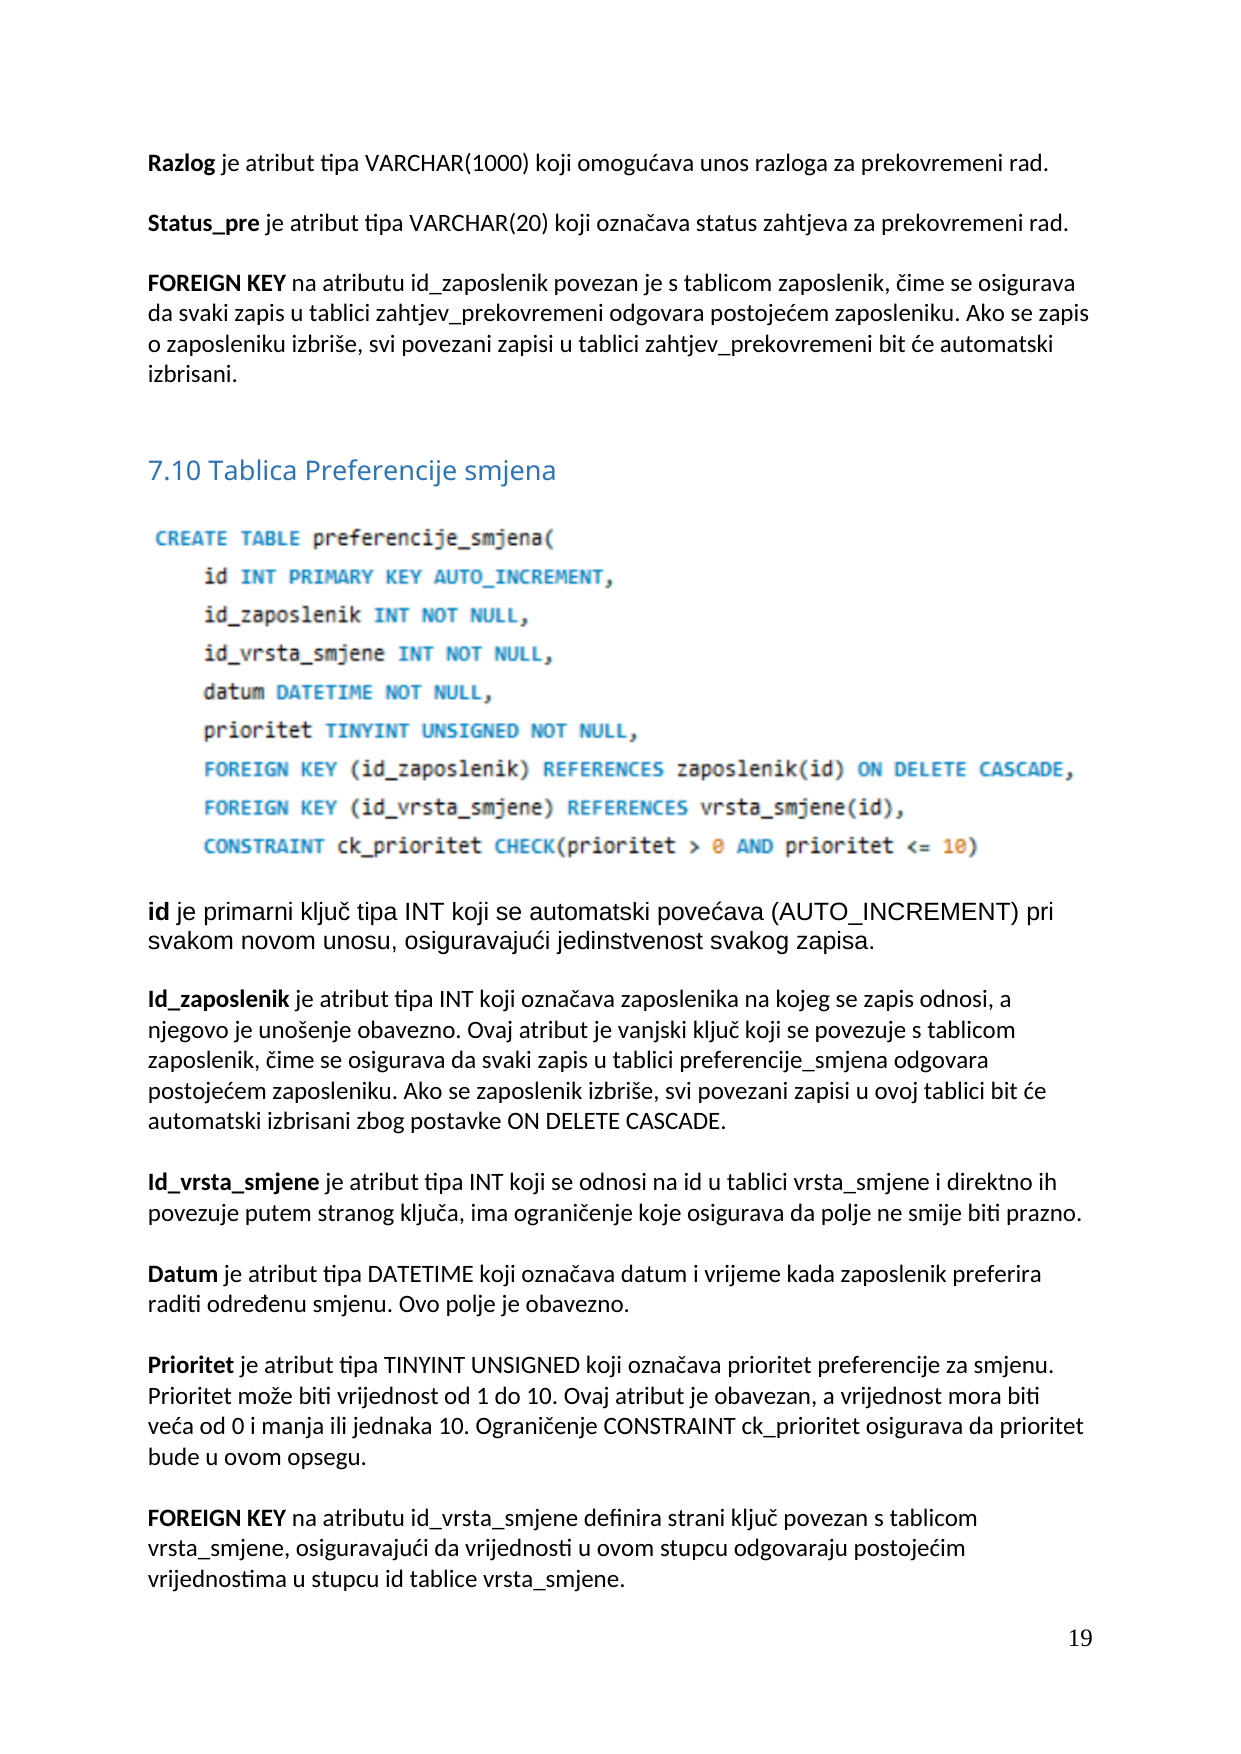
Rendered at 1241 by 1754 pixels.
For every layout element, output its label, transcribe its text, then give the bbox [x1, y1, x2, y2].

text FOREIGN KEY na atributu id_vrsta_smjene definira strani ključ povezan s tablicom vrsta_smjene, osiguravajući da vrijednosti u ovom stupcu odgovaraju postojećim vrijednostima u stupcu id tablice vrsta_smjene. [148, 1502, 1093, 1594]
subtitle 7.10 Tablica Preferencije smjena [148, 451, 1093, 488]
text Datum je atribut tipa DATETIME koji označava datum i vrijeme kada zaposlenik preferira raditi određenu smjenu. Ovo polje je obavezno. [148, 1258, 1093, 1319]
text FOREIGN KEY na atributu id_zaposlenik povezan je s tablicom zaposlenik, čime se osigurava da svaki zapis u tablici zahtjev_prekovremeni odgovara postojećem zaposleniku. Ako se zapis o zaposleniku izbriše, svi povezani zapisi u tablici zahtjev_prekovremeni bit će automatski izbrisani. [148, 267, 1093, 389]
picture [147, 516, 1093, 869]
text Razlog je atribut tipa VARCHAR(1000) koji omogućava unos razloga za prekovremeni rad. [148, 148, 1093, 178]
text id je primarni ključ tipa INT koji se automatski povećava (AUTO_INCREMENT) pri svakom novom unosu, osiguravajući jedinstvenost svakog zapisa. [148, 897, 1093, 954]
text Id_vrsta_smjene je atribut tipa INT koji se odnosi na id u tablici vrsta_smjene i direktno ih povezuje putem stranog ključa, ima ograničenje koje osigurava da polje ne smije biti prazno. [148, 1166, 1093, 1227]
text Status_pre je atribut tipa VARCHAR(20) koji označava status zahtjeva za prekovremeni rad. [148, 207, 1093, 238]
text Prioritet je atribut tipa TINYINT UNSIGNED koji označava prioritet preferencije za smjenu. Prioritet može biti vrijednost od 1 do 10. Ovaj atribut je obavezan, a vrijednost mora biti veća od 0 i manja ili jednaka 10. Ograničenje CONSTRAINT ck_prioritet osigurava da prioritet bude u ovom opsegu. [148, 1349, 1093, 1472]
text Id_zaposlenik je atribut tipa INT koji označava zaposlenika na kojeg se zapis odnosi, a njegovo je unošenje obavezno. Ovaj atribut je vanjski ključ koji se povezuje s tablicom zaposlenik, čime se osigurava da svaki zapis u tablici preferencije_smjena odgovara postojećem zaposleniku. Ako se zaposlenik izbriše, svi povezani zapisi u ovoj tablici bit će automatski izbrisani zbog postavke ON DELETE CASCADE. [148, 983, 1093, 1136]
